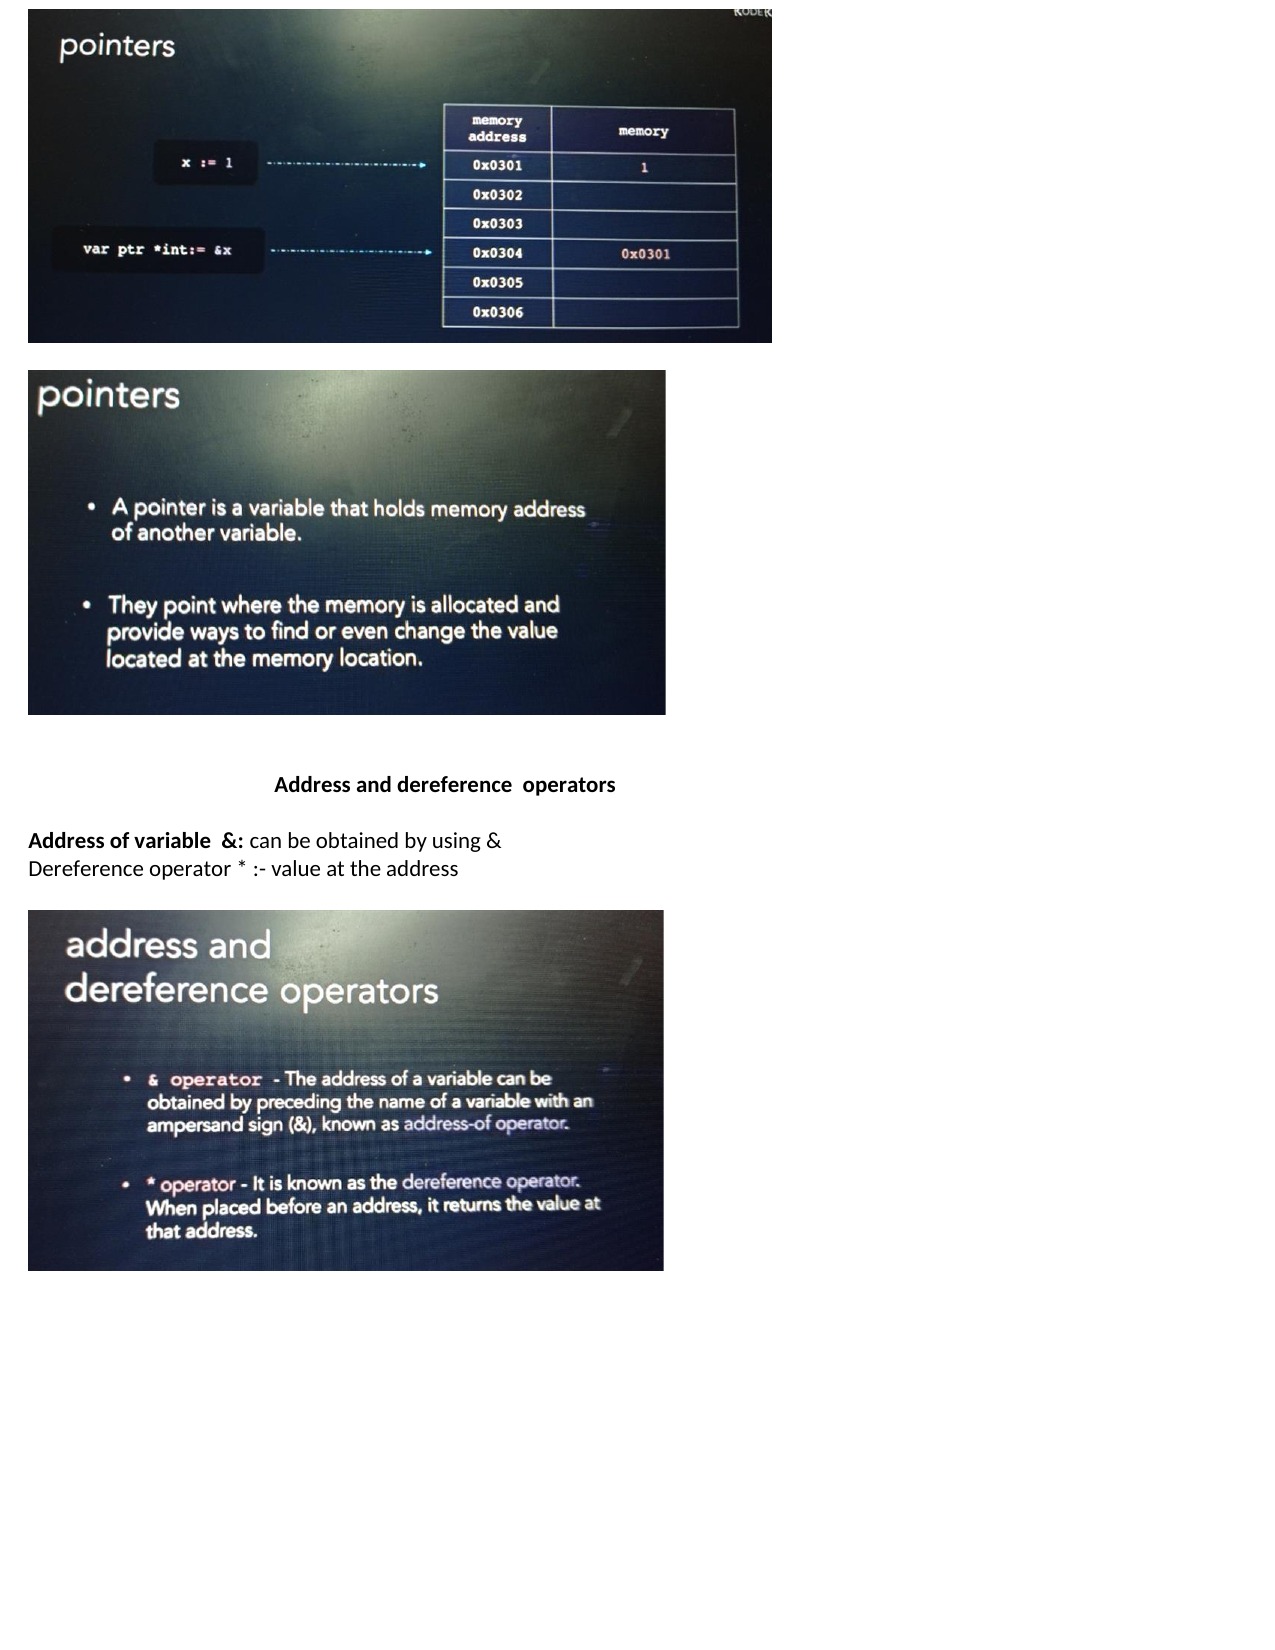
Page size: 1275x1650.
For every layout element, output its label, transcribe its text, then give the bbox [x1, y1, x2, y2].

picture [28, 9, 772, 343]
text Address of variable &: can be obtained by using & [28, 827, 1228, 854]
text Address and dereference operators [197, 771, 1228, 798]
picture [28, 910, 664, 1271]
picture [28, 370, 666, 715]
text Dereference operator * :- value at the address [28, 854, 1228, 883]
